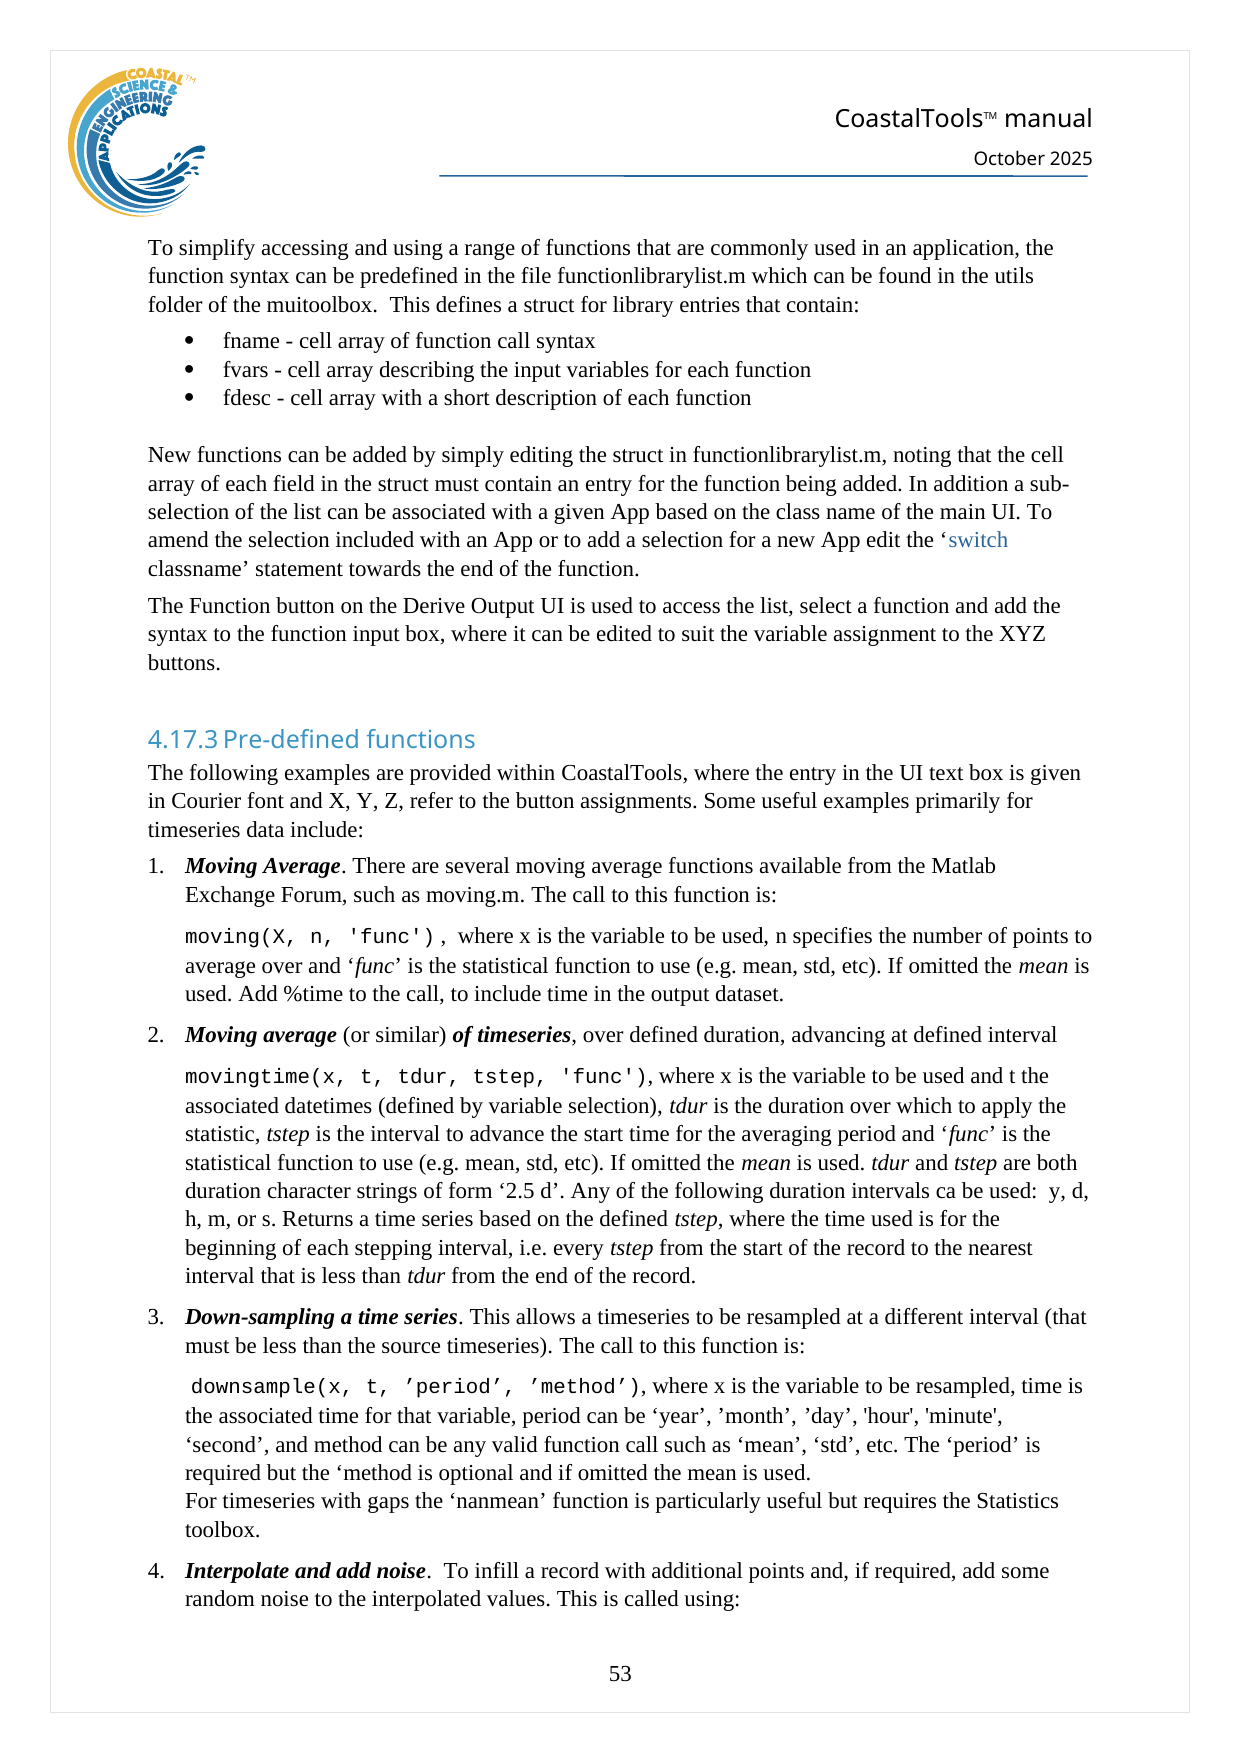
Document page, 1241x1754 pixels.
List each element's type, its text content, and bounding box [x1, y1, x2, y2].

text For timeseries with gaps the ‘nanmean’ function is particularly useful but requires the Statistics toolbox. [185, 1488, 1093, 1542]
list Down-sampling a time series. This allows a timeseries to be resampled at a different interval (that must be less than the source timeseries). The call to this function is: [147, 1303, 1093, 1358]
subtitle Pre-defined functions [148, 722, 1093, 756]
text The following examples are provided within CoastalTools, where the entry in the UI text box is given in Courier font and X, Y, Z, refer to the button assignments. Some useful examples primarily for timeseries data include: [148, 759, 1093, 842]
text The Function button on the Derive Output UI is used to access the list, select a function and add the syntax to the function input box, where it can be edited to suit the variable assignment to the XYZ buttons. [148, 592, 1093, 675]
text downsample(x, t, ’period’, ’method’), where x is the variable to be resampled, time is the associated time for that variable, period can be ‘year’, ’month’, ’day’, 'hour', 'minute', ‘second’, and method can be any valid function call such as ‘mean’, ‘std’, etc. The ‘period’ is required but the ‘method is optional and if omitted the mean is used. [185, 1373, 1093, 1486]
text New functions can be added by simply editing the struct in functionlibrarylist.m, noting that the cell array of each field in the struct must contain an entry for the function being added. In addition a sub-selection of the list can be associated with a given App based on the class name of the main UI. To amend the selection included with an App or to add a selection for a new App edit the ‘switch classname’ statement towards the end of the function. [148, 441, 1093, 581]
list fname - cell array of function call syntax [185, 327, 1093, 354]
text moving(X, n, 'func') , where x is the variable to be used, n specifies the number of points to average over and ‘func’ is the statistical function to use (e.g. mean, std, etc). If omitted the mean is used. Add %time to the call, to include time in the output dataset. [185, 922, 1093, 1006]
list Moving Average. There are several moving average functions available from the Matlab Exchange Forum, such as moving.m. The call to this function is: [147, 853, 1093, 907]
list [148, 1557, 1093, 1612]
list fvars - cell array describing the input variables for each function [185, 356, 1093, 382]
list fdesc - cell array with a short description of each function [185, 384, 1093, 411]
text movingtime(x, t, tdur, tstep, 'func'), where x is the variable to be used and t the associated datetimes (defined by variable selection), tdur is the duration over which to apply the statistic, tstep is the interval to advance the start time for the averaging period and ‘func’ is the statistical function to use (e.g. mean, std, etc). If omitted the mean is used. tdur and tstep are both duration character strings of form ‘2.5 d’. Any of the following duration intervals ca be used: y, d, h, m, or s. Returns a time series based on the defined tstep, where the time used is for the beginning of each stepping interval, i.e. every tstep from the start of the record to the nearest interval that is less than tdur from the end of the record. [185, 1062, 1093, 1289]
text To simplify accessing and using a range of functions that are commonly used in an application, the function syntax can be predefined in the file functionlibrarylist.m which can be found in the utils folder of the muitoolbox. This defines a struct for library entries that contain: [148, 234, 1093, 317]
list Moving average (or similar) of timeseries, over defined duration, advancing at defined interval [147, 1021, 1093, 1047]
